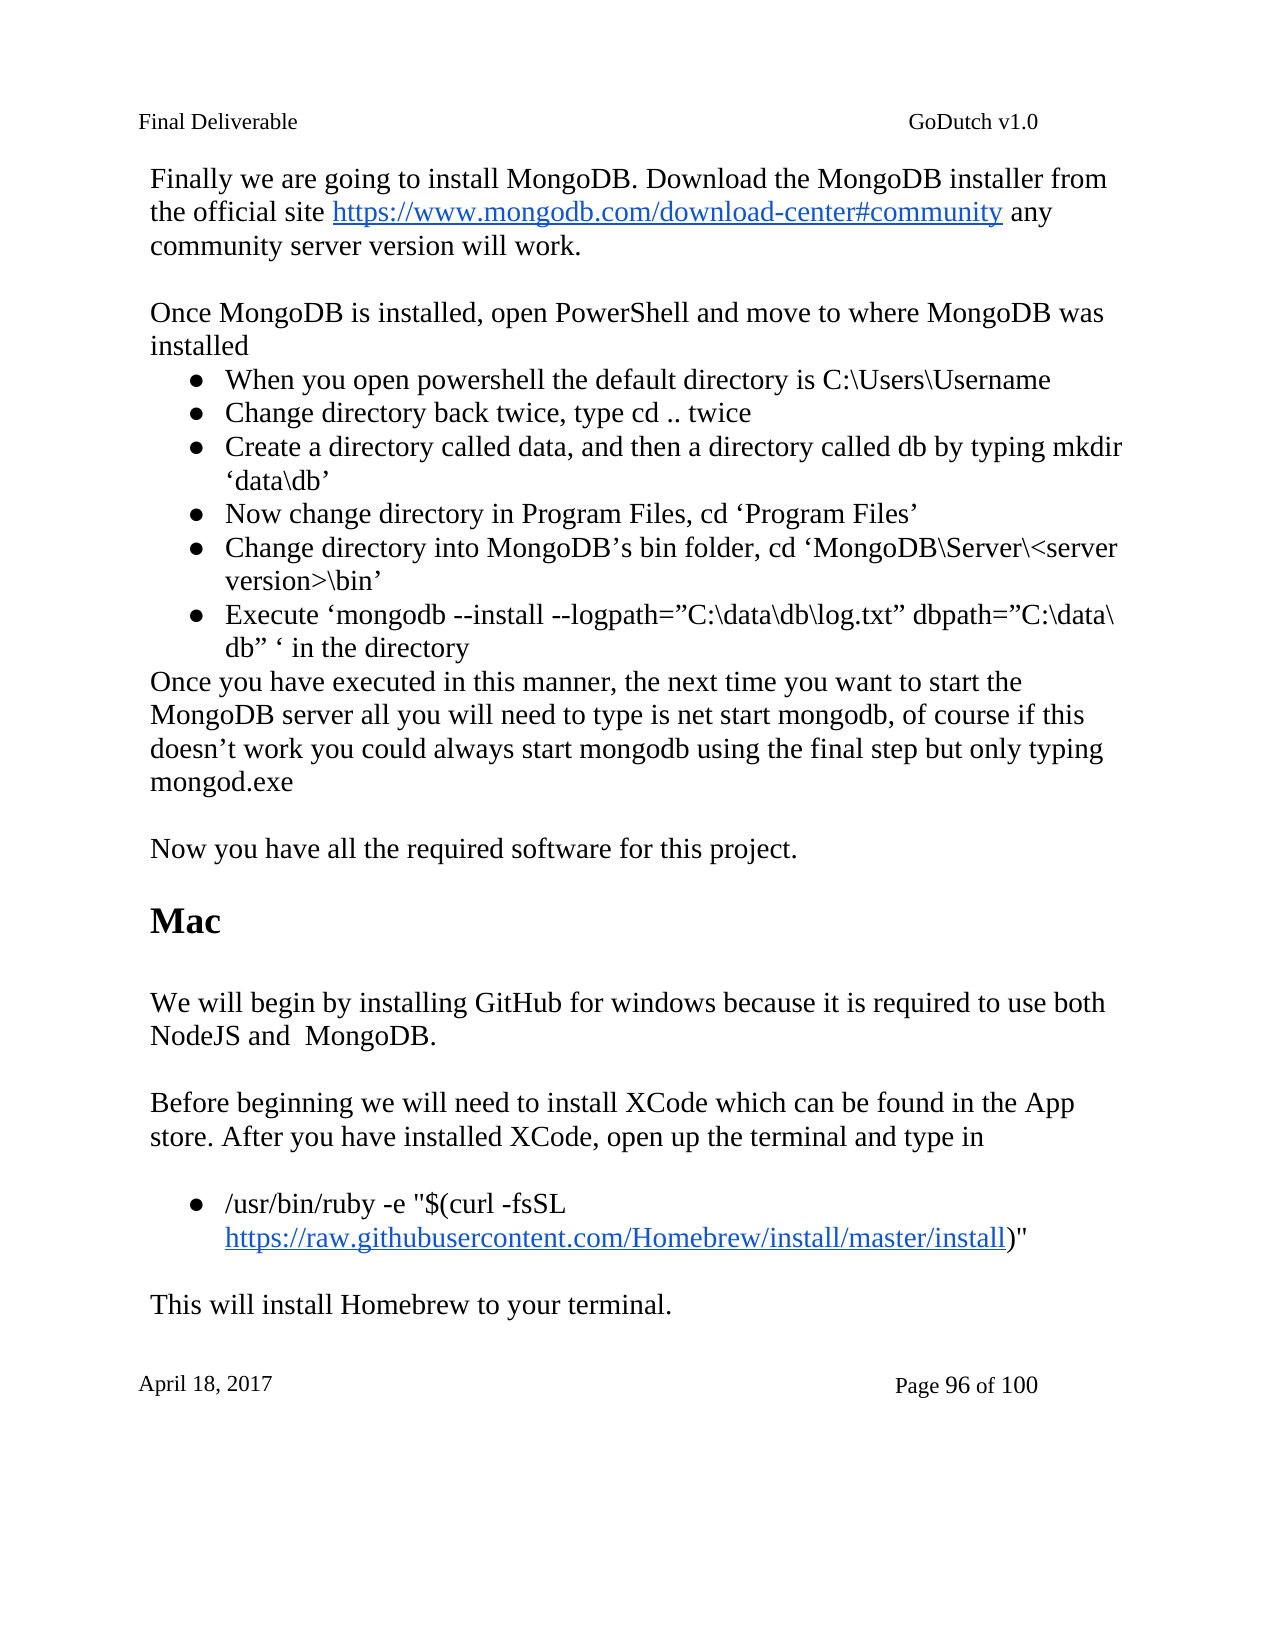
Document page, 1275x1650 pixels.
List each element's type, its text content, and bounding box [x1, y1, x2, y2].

list Change directory into MongoDB’s bin folder, cd ‘MongoDB\Server\<server version>\bin’ [187, 530, 1125, 597]
text Once you have executed in this manner, the next time you want to start the MongoDB server all you will need to type is net start mongodb, of course if this doesn’t work you could always start mongodb using the final step but only typing mongod.exe [150, 664, 1125, 798]
text Once MongoDB is installed, open PowerShell and move to where MongoDB was installed [150, 295, 1125, 362]
text Before beginning we will need to install XCode which can be found in the App store. After you have installed XCode, open up the terminal and type in [150, 1086, 1125, 1153]
text Now you have all the required software for this project. [150, 832, 1125, 865]
text Finally we are going to install MongoDB. Download the MongoDB installer from the official site https://www.mongodb.com/download-center#community any community server version will work. [150, 161, 1125, 261]
text We will begin by installing GitHub for windows because it is required to use both NodeJS and MongoDB. [150, 985, 1125, 1052]
text Mac [150, 899, 1125, 942]
list Create a directory called data, and then a directory called db by typing mkdir ‘data\db’ [187, 429, 1125, 496]
list /usr/bin/ruby -e "$(curl -fsSL https://raw.githubusercontent.com/Homebrew/install/master/install)" [187, 1186, 1125, 1253]
list When you open powershell the default directory is C:\Users\Username [187, 362, 1125, 396]
list Change directory back twice, type cd .. twice [187, 396, 1125, 429]
list Execute ‘mongodb --install --logpath=”C:\data\db\log.txt” dbpath=”C:\data\db” ‘ in the directory [187, 597, 1125, 664]
list Now change directory in Program Files, cd ‘Program Files’ [187, 496, 1125, 530]
text This will install Homebrew to your terminal. [150, 1287, 1125, 1320]
